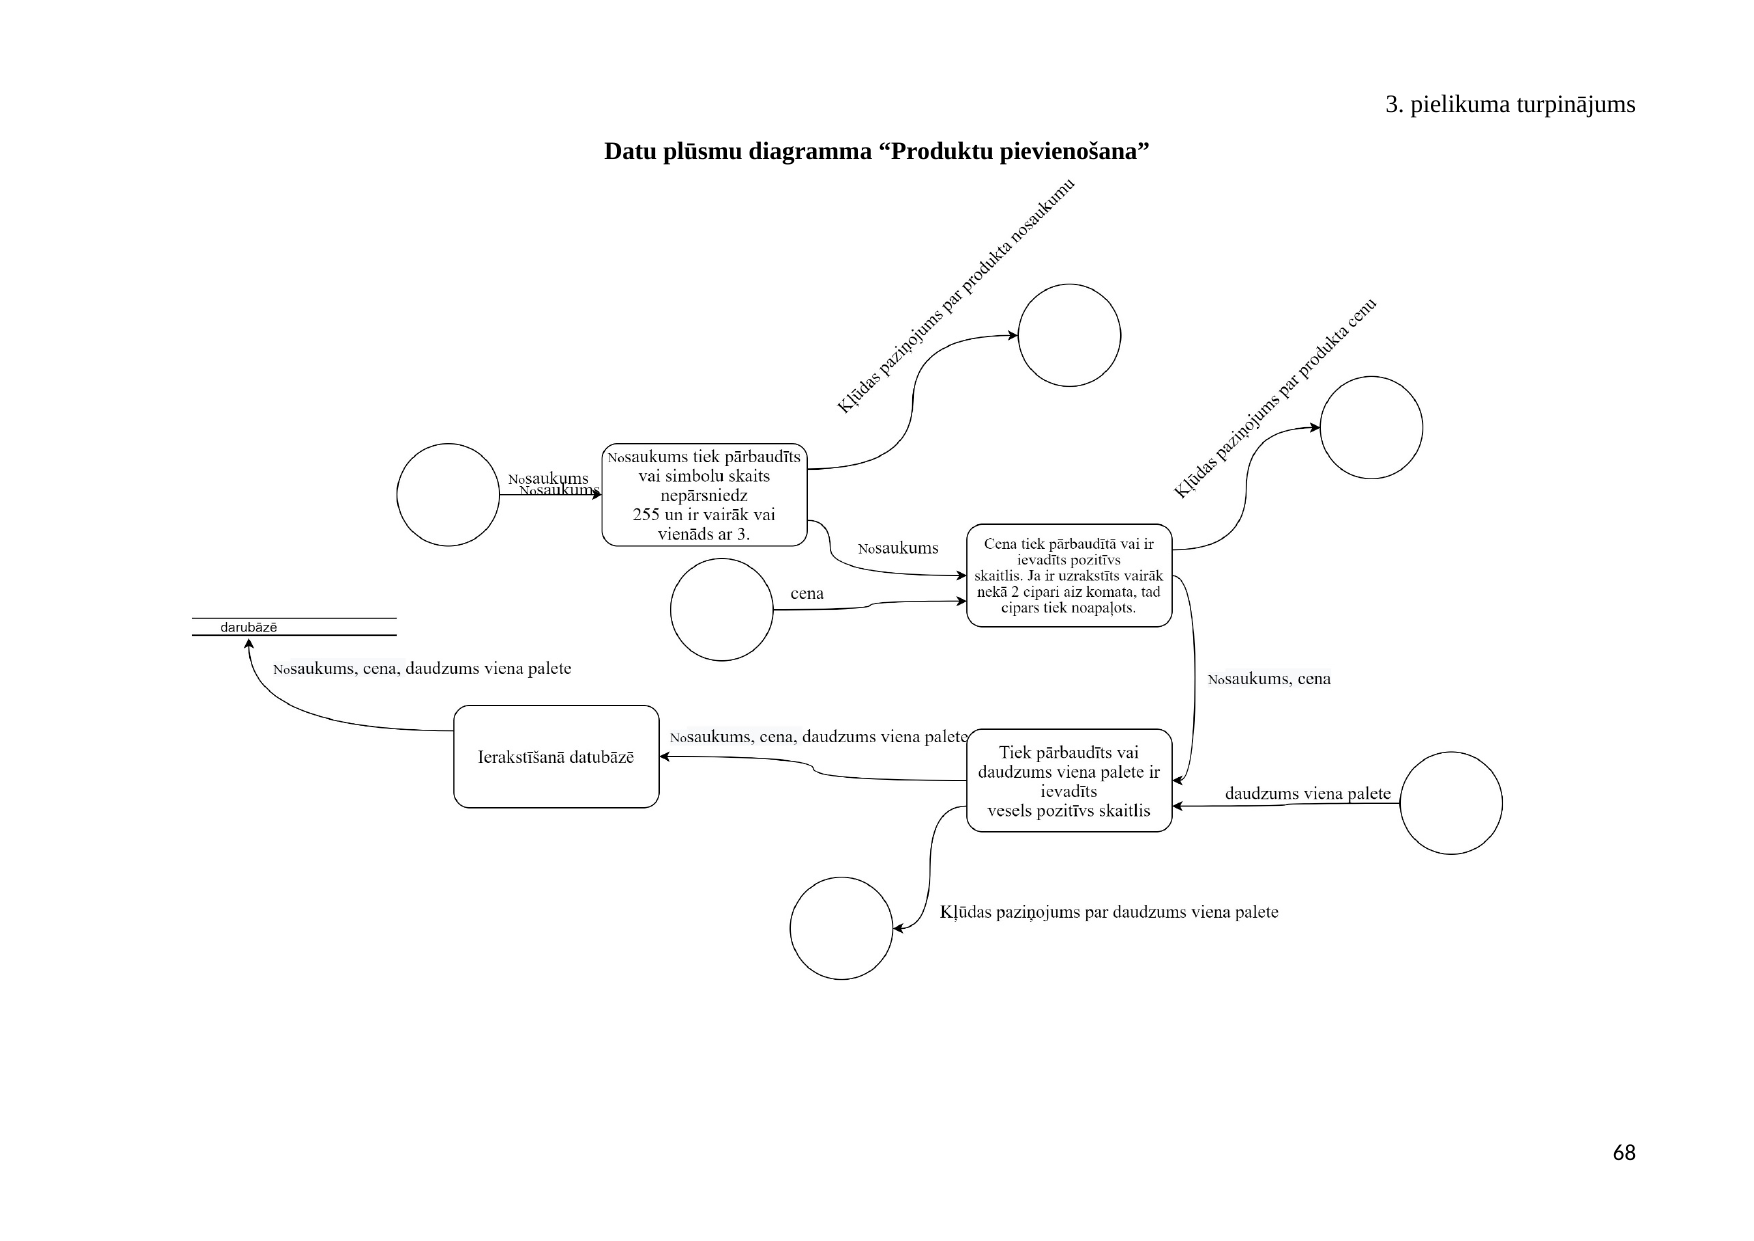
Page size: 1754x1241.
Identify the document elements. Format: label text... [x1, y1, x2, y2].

text 3. pielikuma turpinājums [118, 89, 1636, 117]
picture [191, 166, 1504, 981]
text Datu plūsmu diagramma “Produktu pievienošana” [118, 136, 1636, 165]
